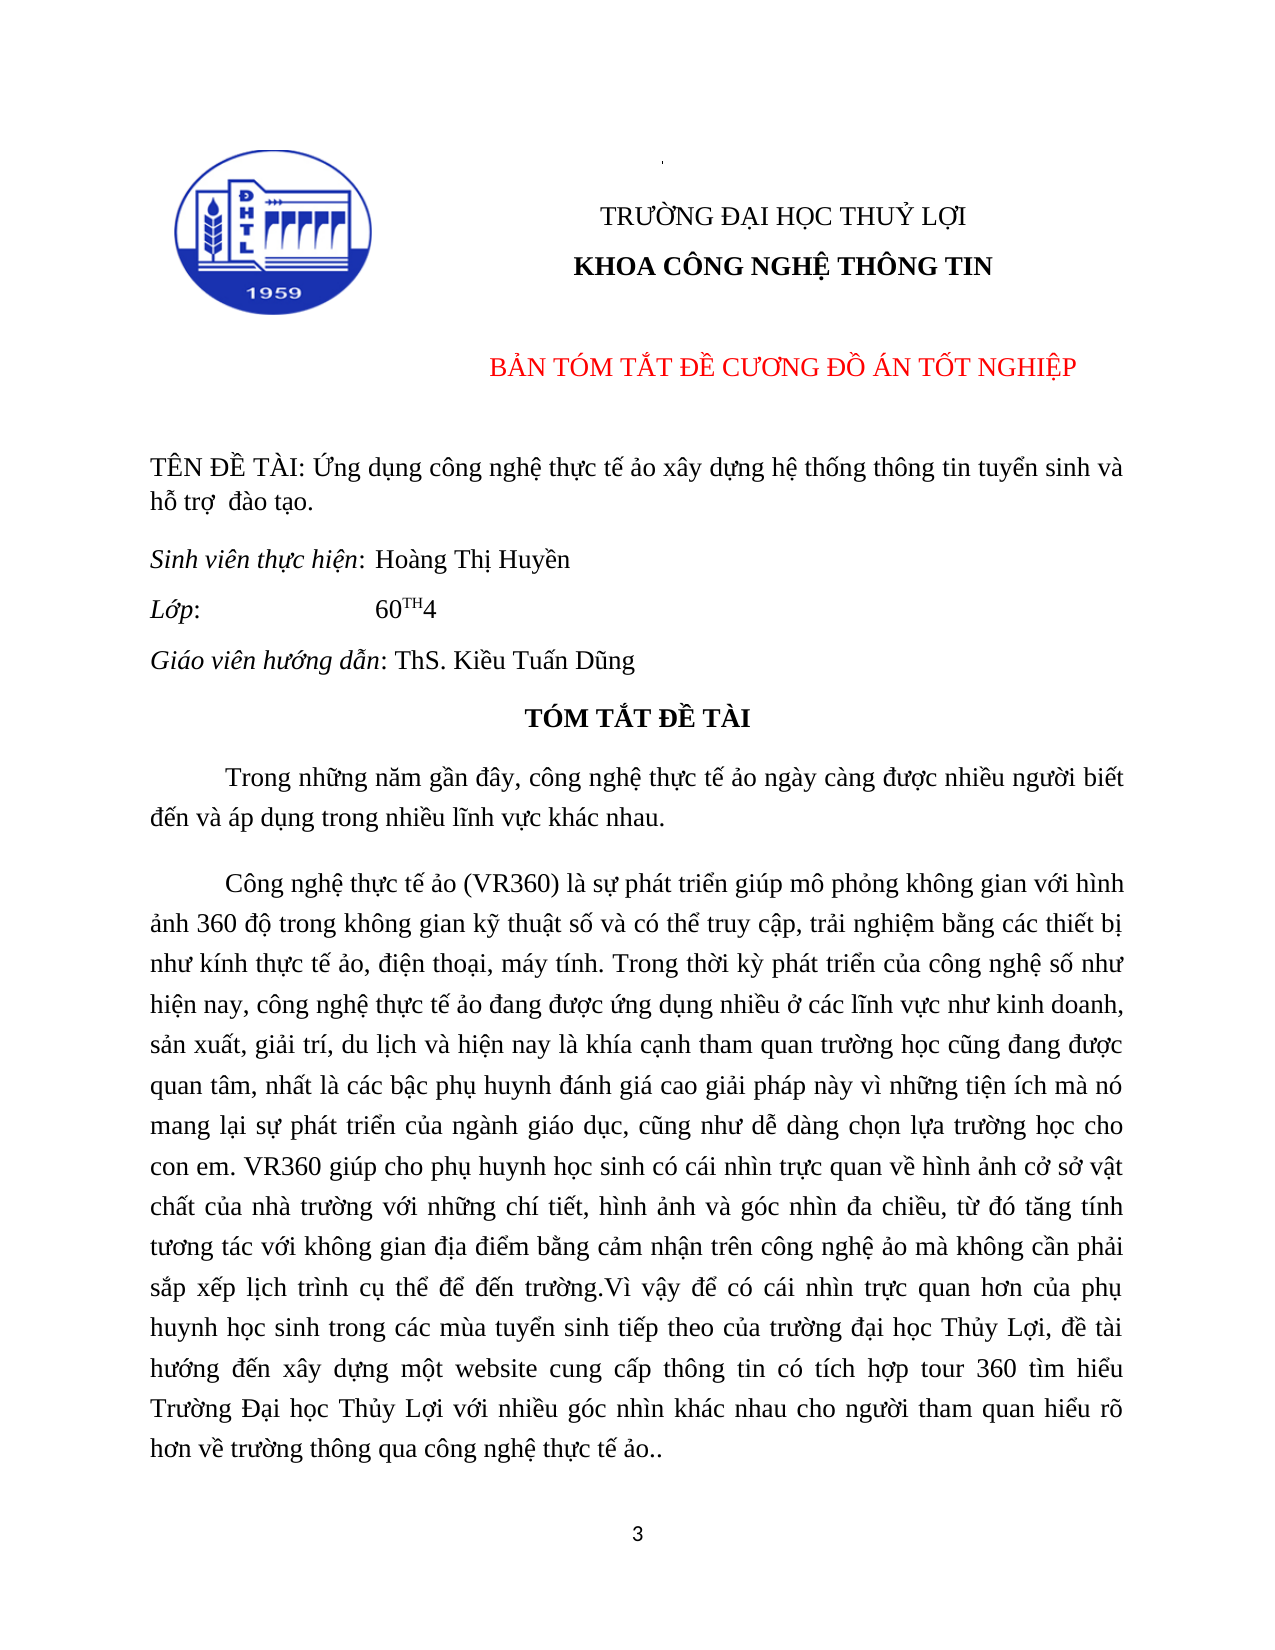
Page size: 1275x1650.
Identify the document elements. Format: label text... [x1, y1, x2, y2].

picture [172, 150, 374, 316]
text Trong những năm gần đây, công nghệ thực tế ảo ngày càng được nhiều người biết đến và áp dụng trong nhiều lĩnh vực khác nhau. [150, 761, 1125, 832]
text Lớp: 60TH4 [150, 593, 1125, 625]
text Giáo viên hướng dẫn: ThS. Kiều Tuấn Dũng [150, 644, 1125, 675]
table_header [161, 150, 424, 451]
text Công nghệ thực tế ảo (VR360) là sự phát triển giúp mô phỏng không gian với hình ảnh 360 độ trong không gian kỹ thuật số và có thể truy cập, trải nghiệm bằng các thiết bị như kính thực tế ảo, điện thoại, máy tính. Trong thời kỳ phát triển của công nghệ số như hiện nay, công nghệ thực tế ảo đang được ứng dụng nhiều ở các lĩnh vực như kinh doanh, sản xuất, giải trí, du lịch và hiện nay là khía cạnh tham quan trường học cũng đang được quan tâm, nhất là các bậc phụ huynh đánh giá cao giải pháp này vì những tiện ích mà nó mang lại sự phát triển của ngành giáo dục, cũng như dễ dàng chọn lựa trường học cho con em. VR360 giúp cho phụ huynh học sinh có cái nhìn trực quan về hình ảnh cở sở vật chất của nhà trường với những chí tiết, hình ảnh và góc nhìn đa chiều, từ đó tăng tính tương tác với không gian địa điểm bằng cảm nhận trên công nghệ ảo mà không cần phải sắp xếp lịch trình cụ thể để đến trường.Vì vậy để có cái nhìn trực quan hơn của phụ huynh học sinh trong các mùa tuyển sinh tiếp theo của trường đại học Thủy Lợi, đề tài hướng đến xây dựng một website cung cấp thông tin có tích hợp tour 360 tìm hiểu Trường Đại học Thủy Lợi với nhiều góc nhìn khác nhau cho người tham quan hiểu rõ hơn về trường thông qua công nghệ thực tế ảo.. [150, 867, 1125, 1464]
table_header TRƯỜNG ĐẠI HỌC THUỶ LỢI KHOA CÔNG NGHỆ THÔNG TIN BẢN TÓM TẮT ĐỀ CƯƠNG ĐỒ ÁN TỐT NGHIỆP [424, 150, 1143, 451]
text Sinh viên thực hiện: Hoàng Thị Huyền [150, 543, 1125, 574]
text TÊN ĐỀ TÀI: Ứng dụng công nghệ thực tế ảo xây dựng hệ thống thông tin tuyển sinh và hỗ trợ đào tạo. [150, 451, 1125, 516]
text TÓM TẮT ĐỀ TÀI [150, 702, 1125, 733]
